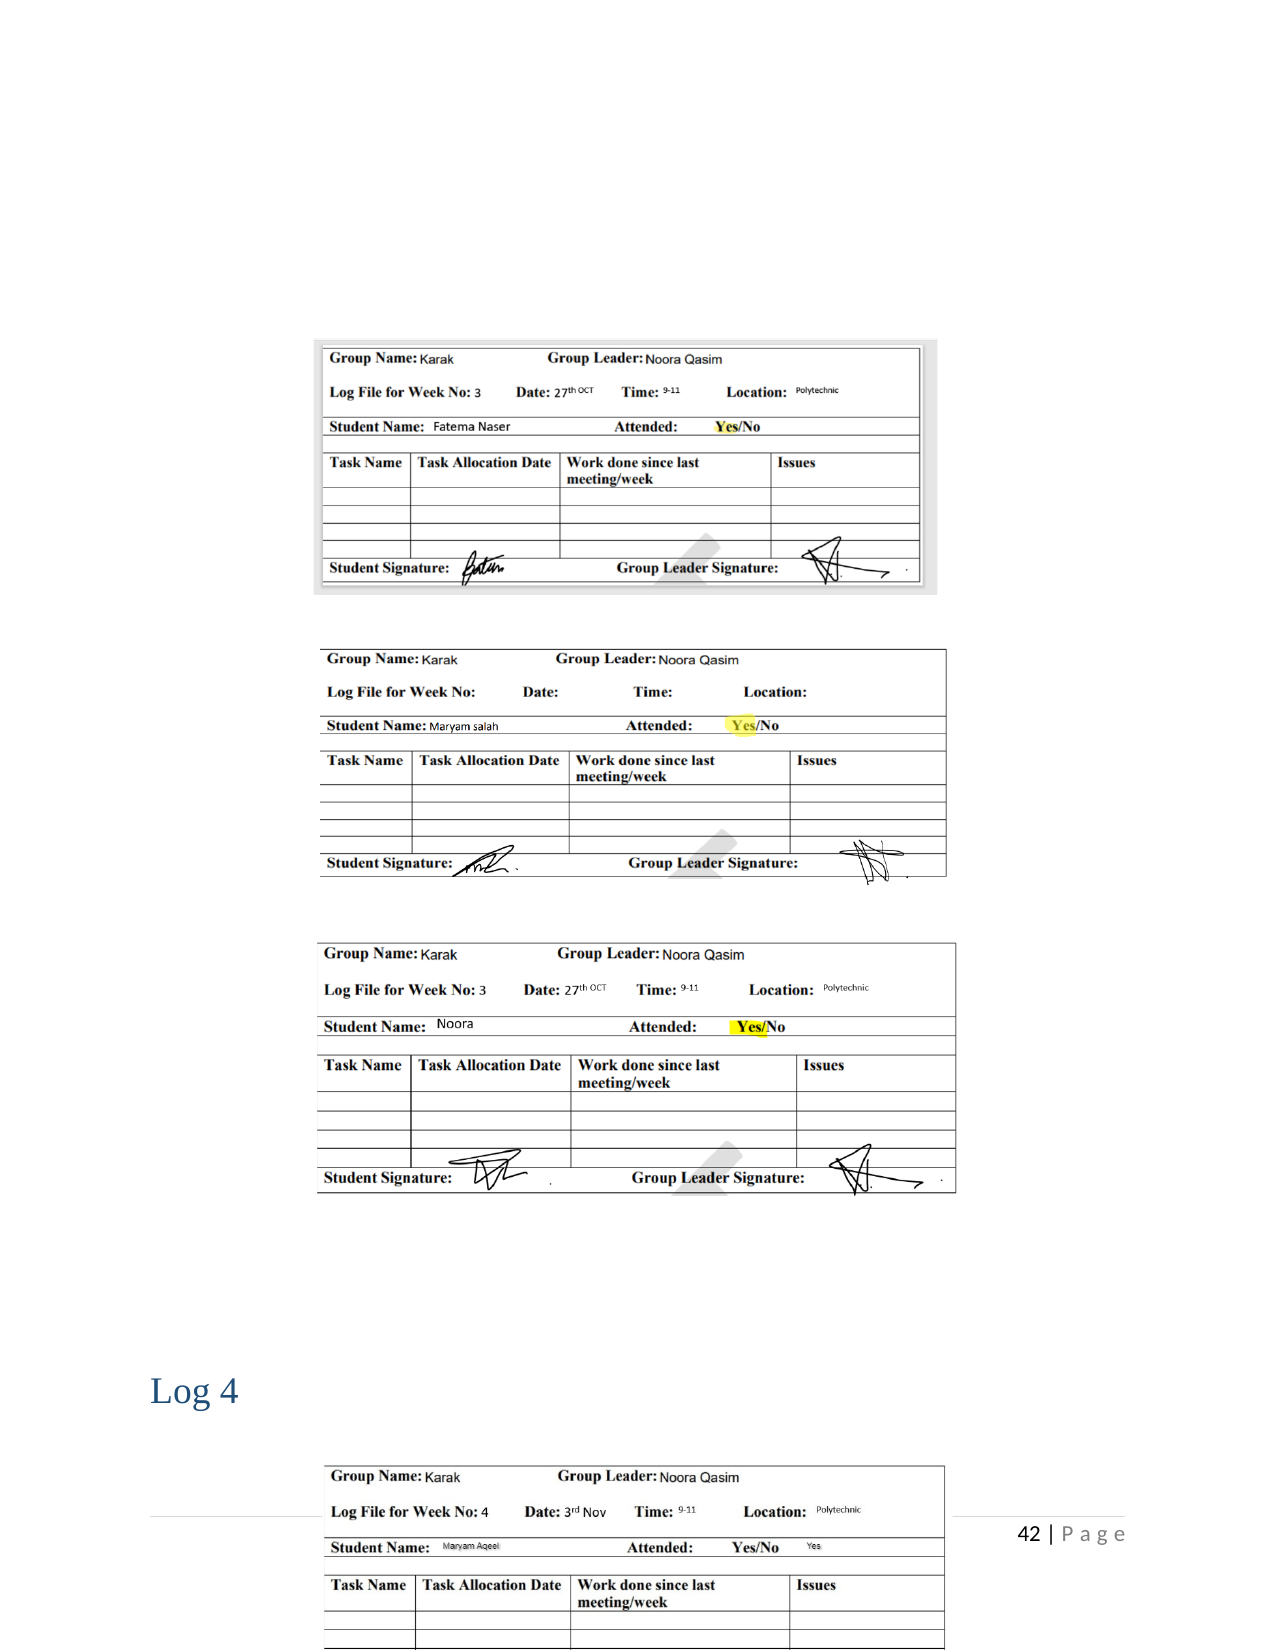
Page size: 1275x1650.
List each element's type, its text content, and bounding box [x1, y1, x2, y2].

picture [313, 338, 938, 595]
picture [315, 941, 960, 1206]
subtitle Log 4 [150, 1369, 1125, 1412]
picture [322, 1463, 953, 1650]
picture [317, 642, 949, 892]
